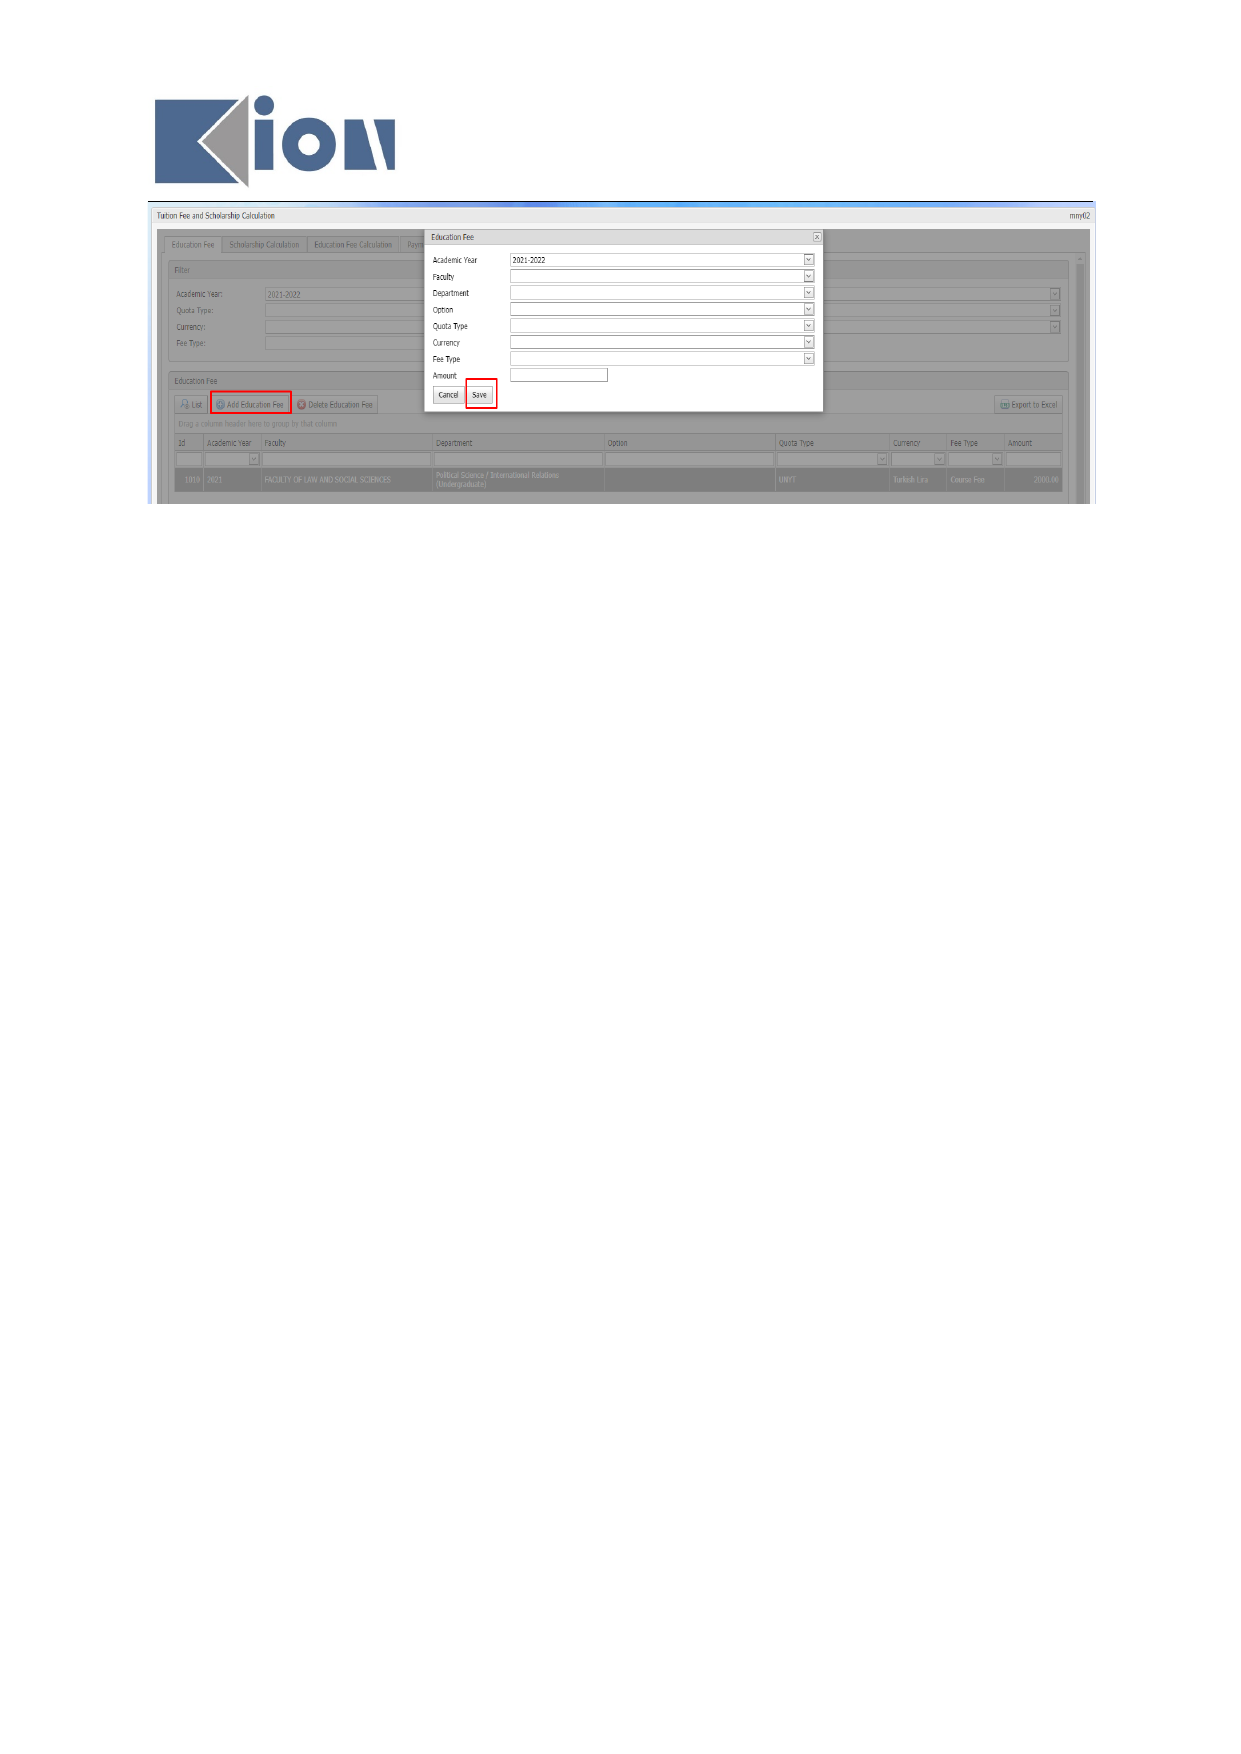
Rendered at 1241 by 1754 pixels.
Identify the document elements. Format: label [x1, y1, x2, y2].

picture [147, 201, 1096, 504]
picture [147, 86, 404, 199]
